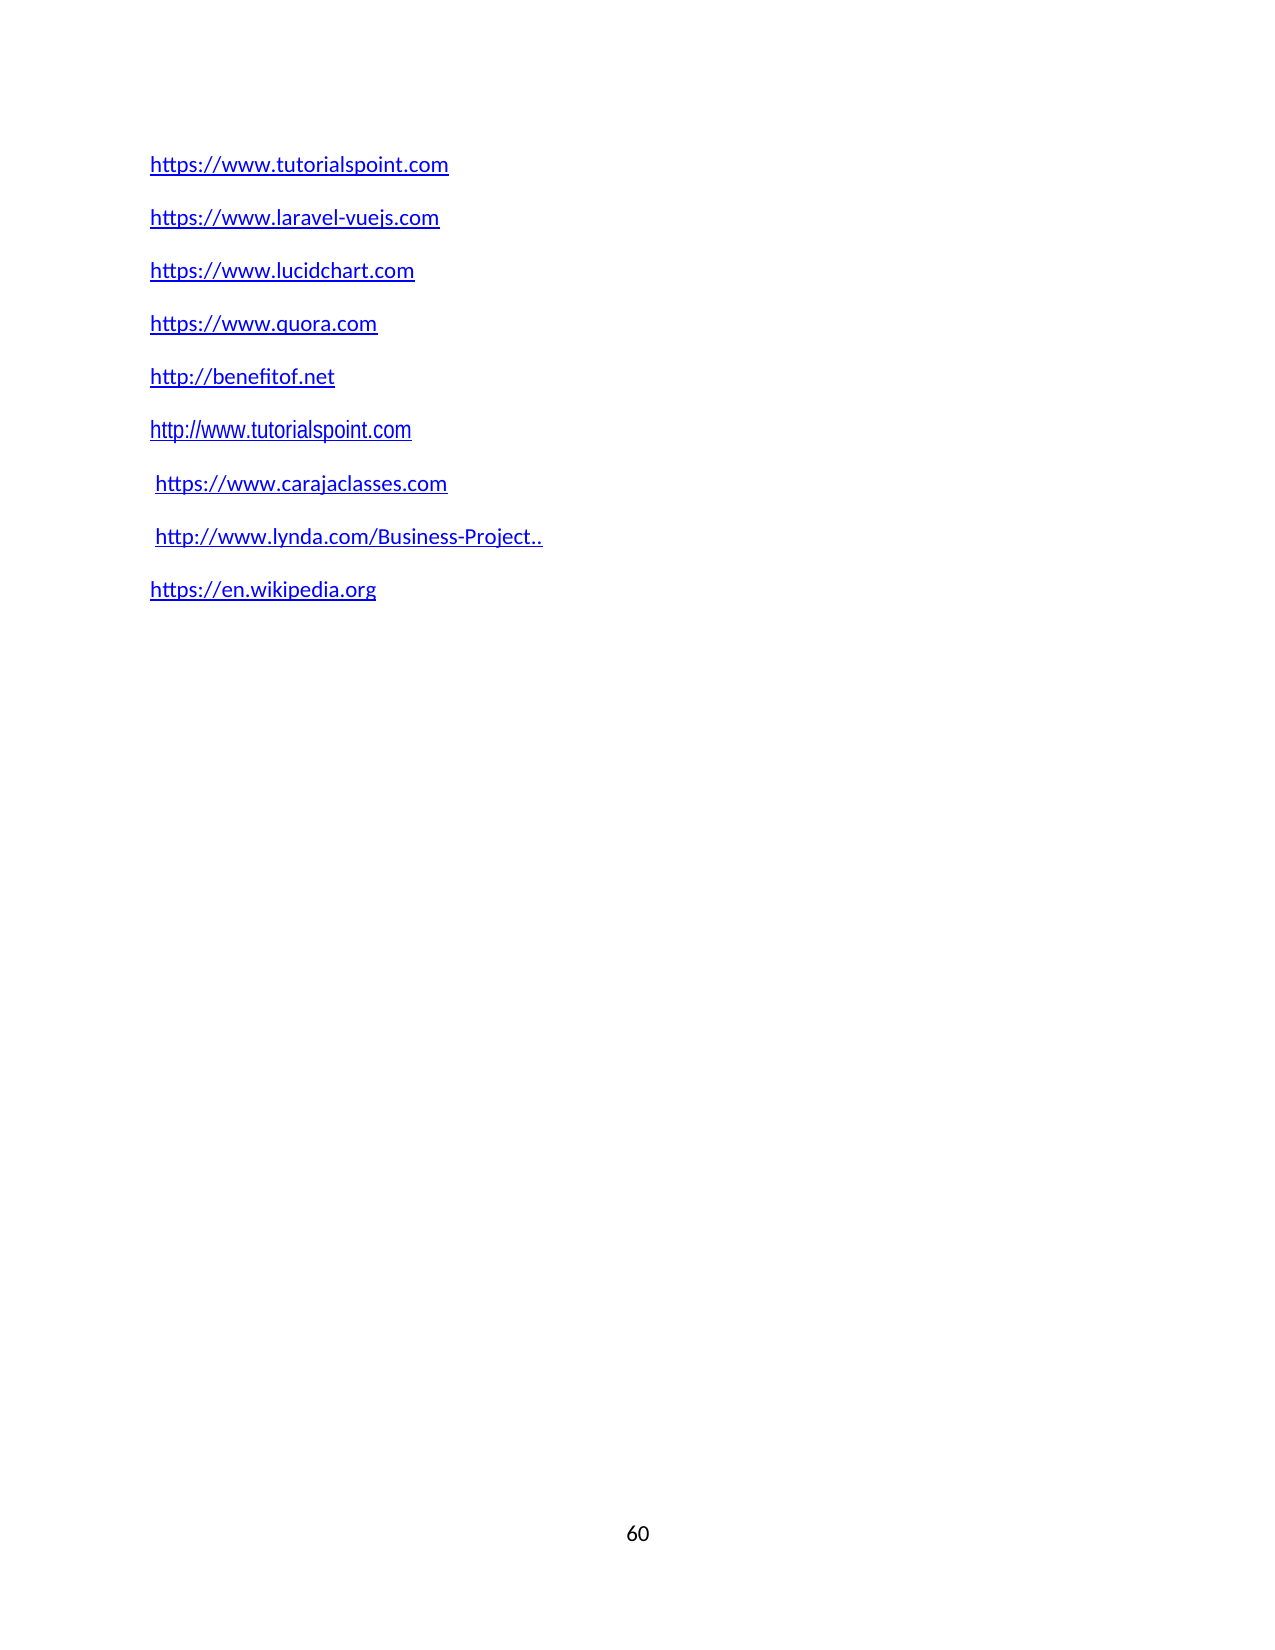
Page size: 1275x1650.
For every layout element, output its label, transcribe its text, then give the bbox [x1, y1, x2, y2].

text https://www.tutorialspoint.com [150, 150, 1125, 178]
text https://www.carajaclasses.com [150, 469, 1125, 497]
text http://www.tutorialspoint.com [150, 415, 1125, 444]
text http://www.lynda.com/Business-Project.. [150, 522, 1125, 550]
text http://benefitof.net [150, 362, 1125, 390]
text https://www.quora.com [150, 309, 1125, 337]
text https://www.laravel-vuejs.com [150, 203, 1125, 231]
text https://en.wikipedia.org [150, 575, 1125, 603]
text https://www.lucidchart.com [150, 256, 1125, 284]
